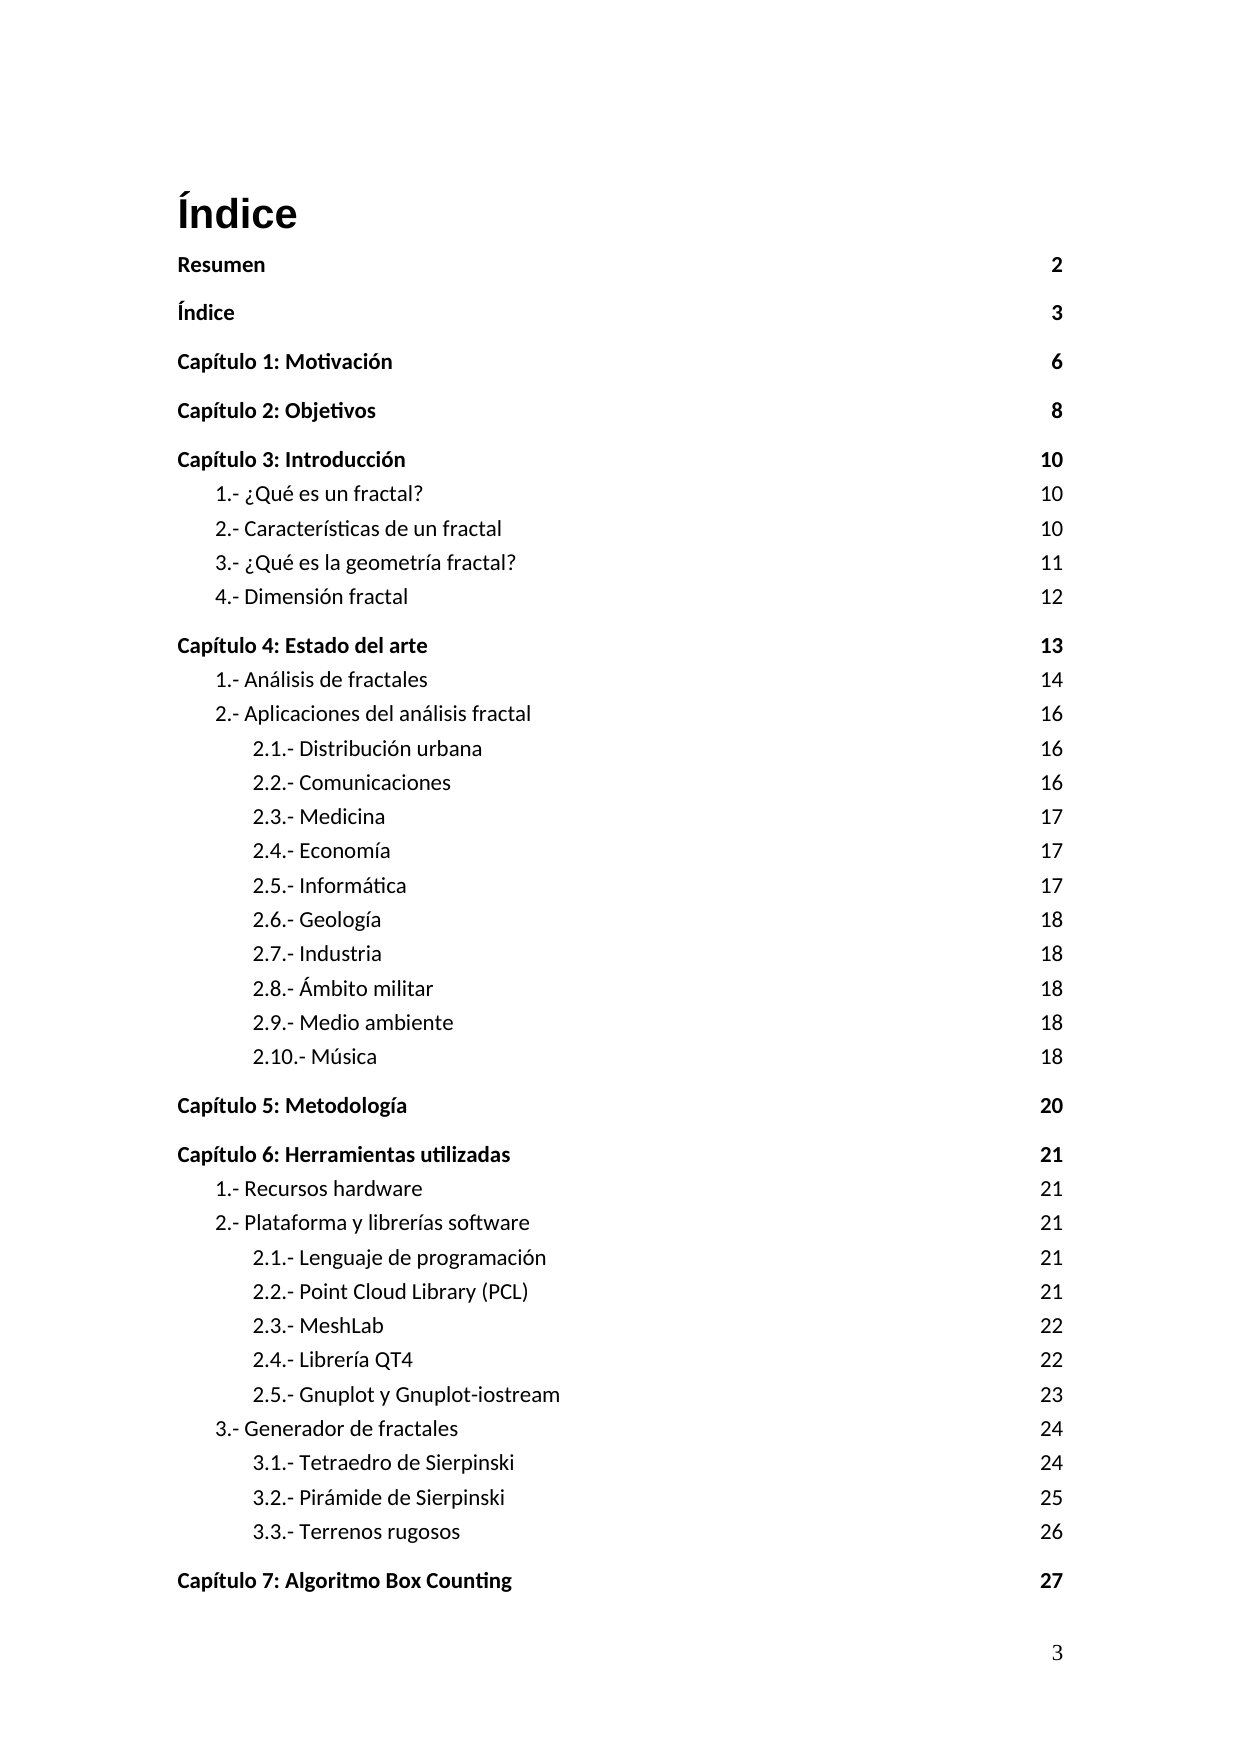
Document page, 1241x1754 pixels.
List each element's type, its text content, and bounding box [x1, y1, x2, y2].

subtitle Índice [177, 189, 1063, 237]
